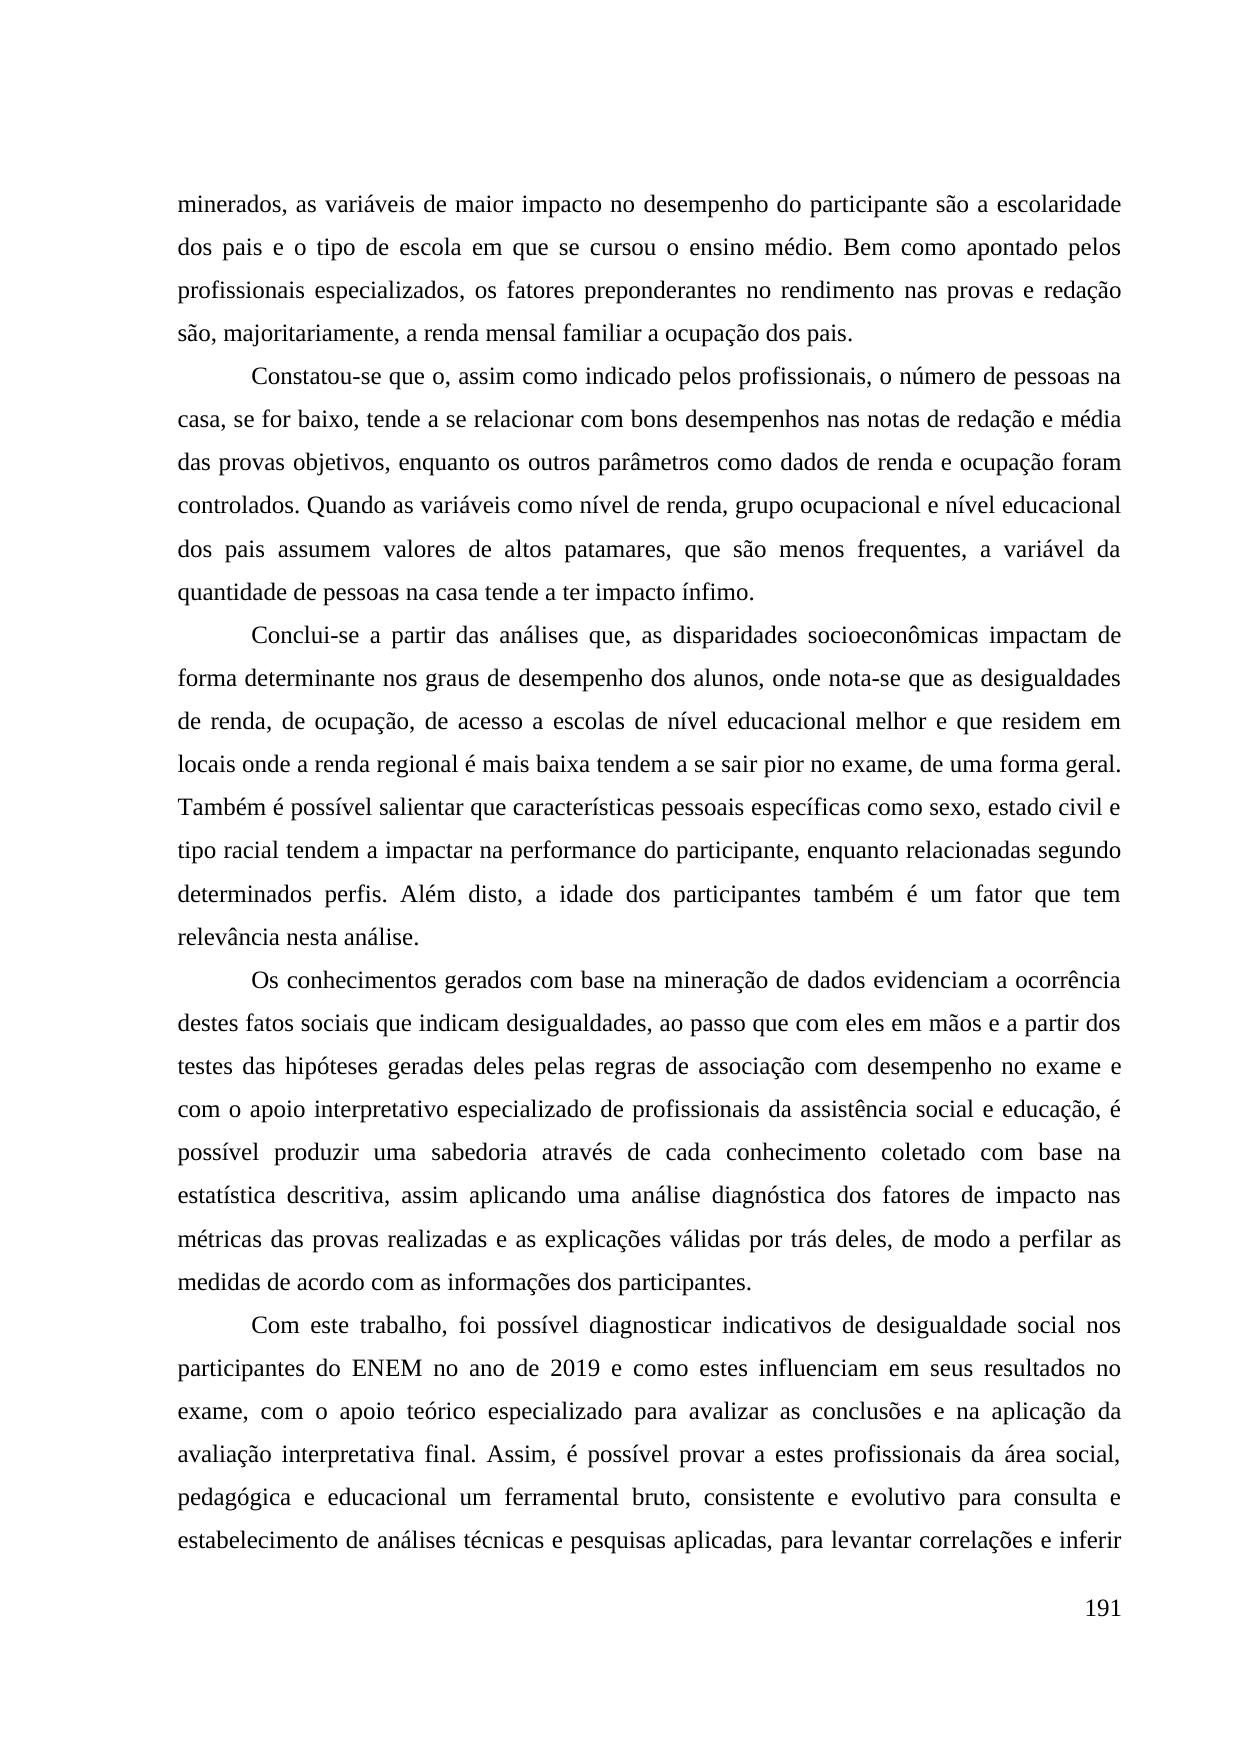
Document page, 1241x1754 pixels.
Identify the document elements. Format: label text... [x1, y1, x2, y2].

text Os conhecimentos gerados com base na mineração de dados evidenciam a ocorrência destes fatos sociais que indicam desigualdades, ao passo que com eles em mãos e a partir dos testes das hipóteses geradas deles pelas regras de associação com desempenho no exame e com o apoio interpretativo especializado de profissionais da assistência social e educação, é possível produzir uma sabedoria através de cada conhecimento coletado com base na estatística descritiva, assim aplicando uma análise diagnóstica dos fatores de impacto nas métricas das provas realizadas e as explicações válidas por trás deles, de modo a perfilar as medidas de acordo com as informações dos participantes. [177, 965, 1122, 1296]
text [177, 189, 1122, 347]
text Conclui-se a partir das análises que, as disparidades socioeconômicas impactam de forma determinante nos graus de desempenho dos alunos, onde nota-se que as desigualdades de renda, de ocupação, de acesso a escolas de nível educacional melhor e que residem em locais onde a renda regional é mais baixa tendem a se sair pior no exame, de uma forma geral. Também é possível salientar que características pessoais específicas como sexo, estado civil e tipo racial tendem a impactar na performance do participante, enquanto relacionadas segundo determinados perfis. Além disto, a idade dos participantes também é um fator que tem relevância nesta análise. [177, 620, 1122, 951]
text Constatou-se que o, assim como indicado pelos profissionais, o número de pessoas na casa, se for baixo, tende a se relacionar com bons desempenhos nas notas de redação e média das provas objetivos, enquanto os outros parâmetros como dados de renda e ocupação foram controlados. Quando as variáveis como nível de renda, grupo ocupacional e nível educacional dos pais assumem valores de altos patamares, que são menos frequentes, a variável da quantidade de pessoas na casa tende a ter impacto ínfimo. [177, 361, 1122, 606]
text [177, 1310, 1122, 1554]
